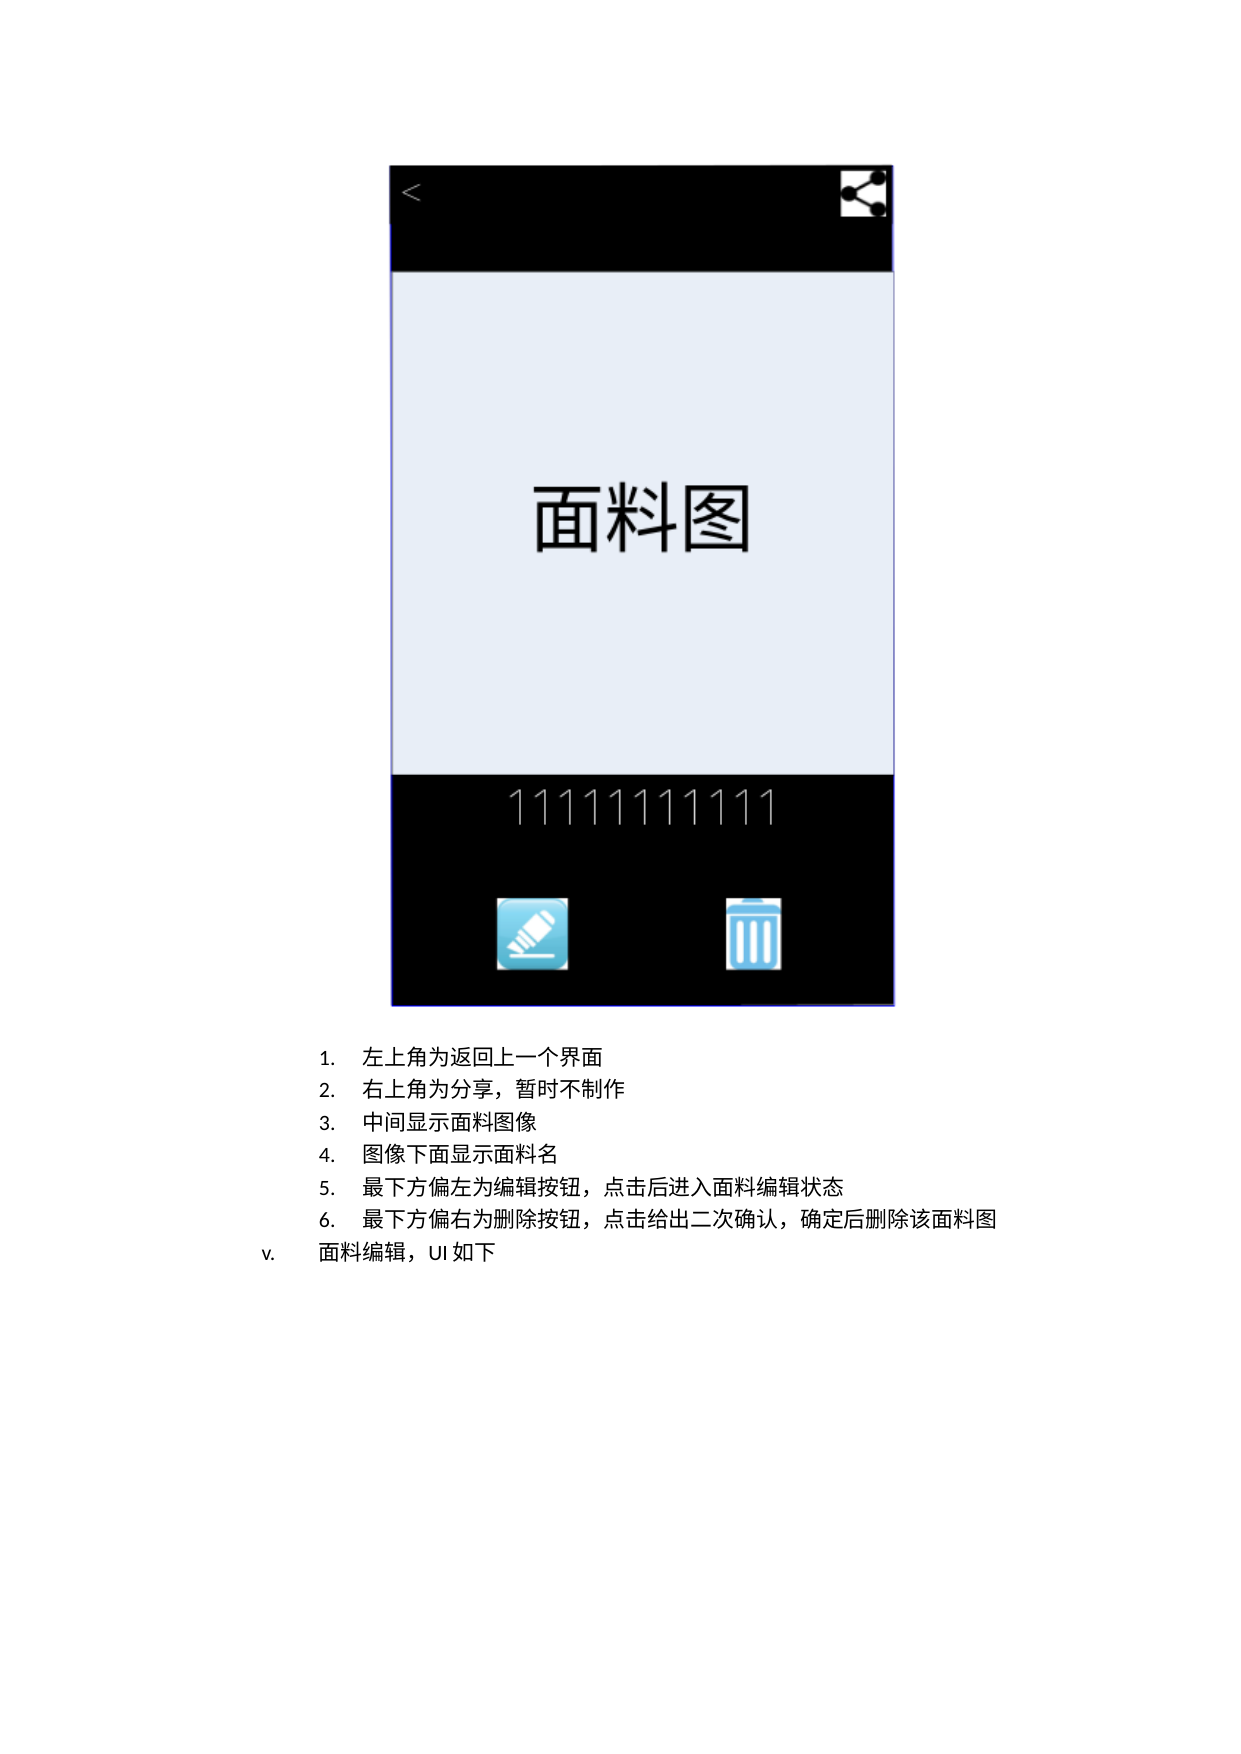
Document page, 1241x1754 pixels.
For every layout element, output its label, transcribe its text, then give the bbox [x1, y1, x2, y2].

list 最下方偏右为删除按钮，点击给出二次确认，确定后删除该面料图 [319, 1202, 1053, 1234]
list 最下方偏左为编辑按钮，点击后进入面料编辑状态 [319, 1169, 1053, 1202]
list 左上角为返回上一个界面 [319, 1039, 1053, 1072]
list 面料编辑，UI如下 [275, 1234, 1053, 1267]
list 右上角为分享，暂时不制作 [319, 1072, 1053, 1104]
list 中间显示面料图像 [319, 1104, 1053, 1137]
list 图像下面显示面料名 [319, 1137, 1053, 1169]
